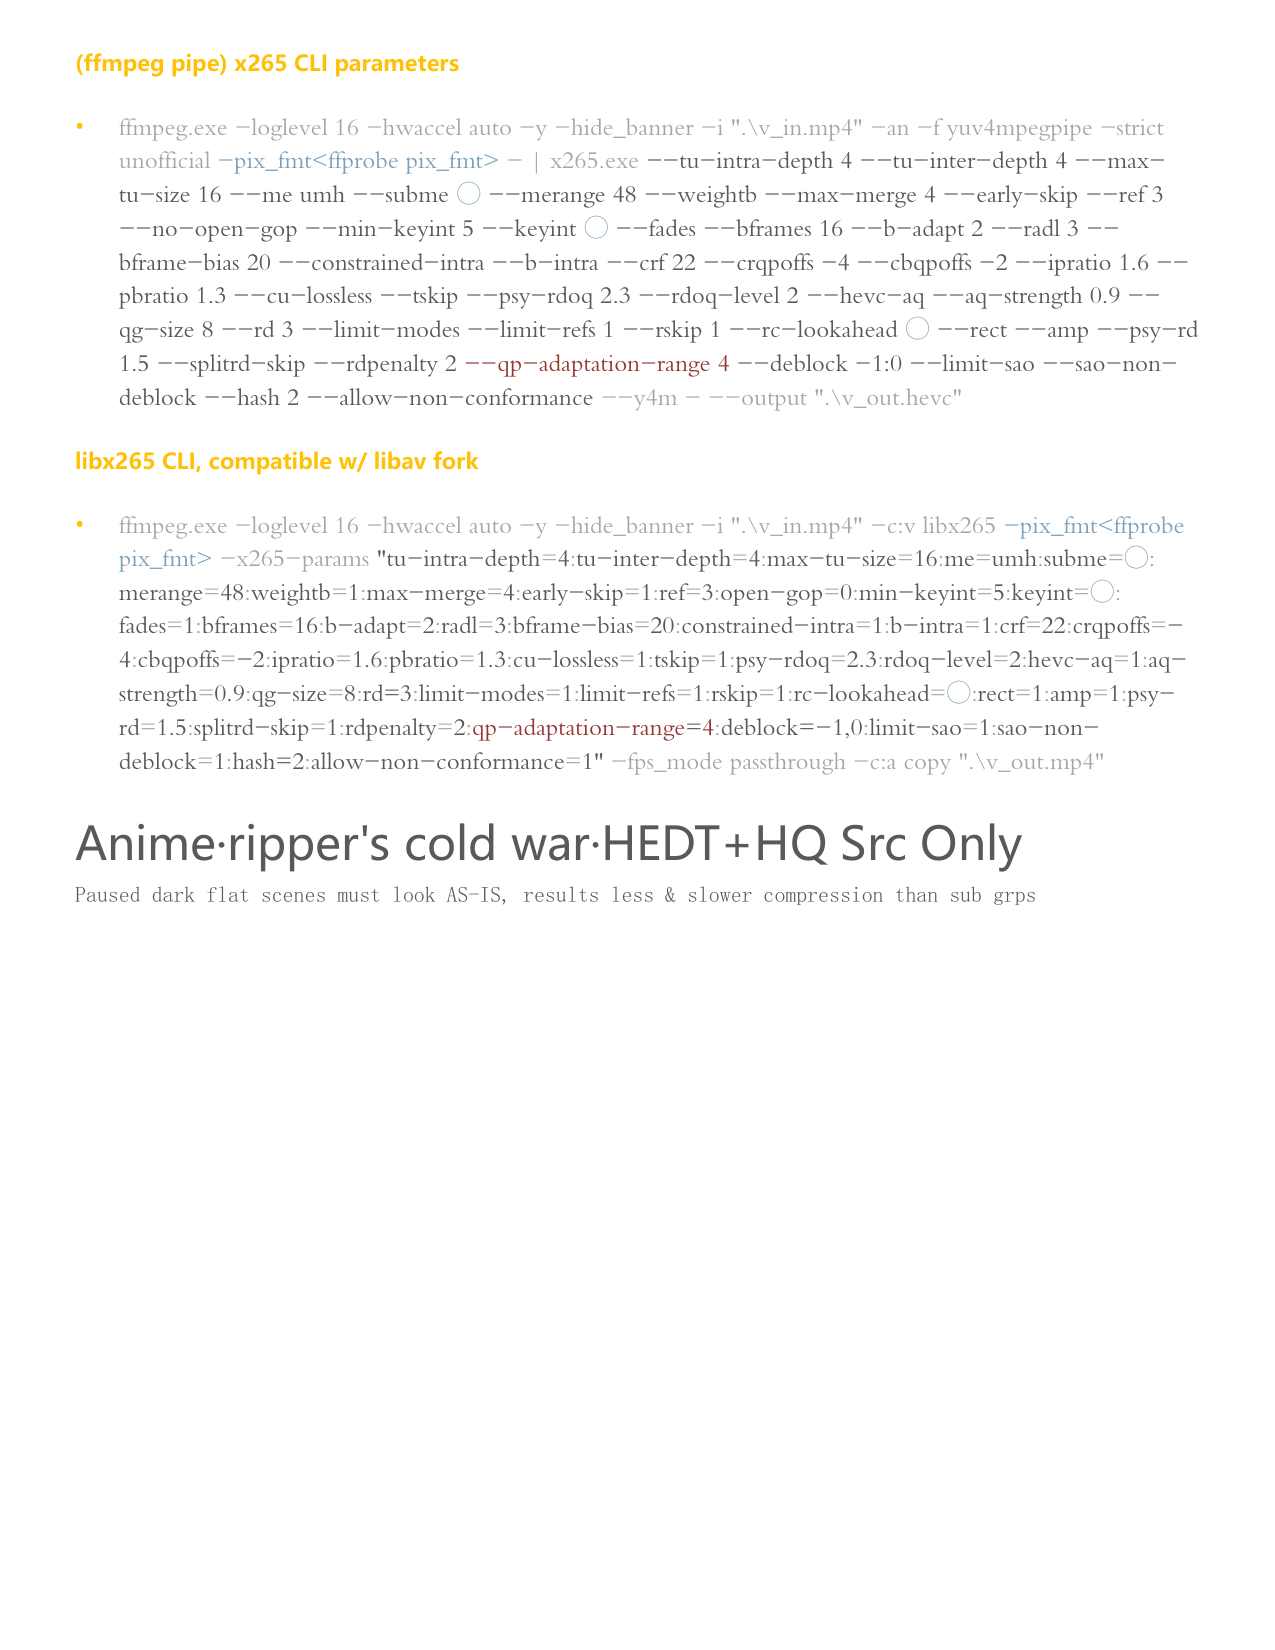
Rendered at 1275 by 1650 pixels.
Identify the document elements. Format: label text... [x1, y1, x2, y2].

list ffmpeg.exe -loglevel 16 -hwaccel auto -y -hide_banner -i ".\v_in.mp4" -an -f yuv4mpegpipe -strict unofficial -pix_fmt<ffprobe pix_fmt> - | x265.exe --tu-intra-depth 4 --tu-inter-depth 4 --max-tu-size 16 --me umh --subme 〇 --merange 48 --weightb --max-merge 4 --early-skip --ref 3 --no-open-gop --min-keyint 5 --keyint 〇 --fades --bframes 16 --b-adapt 2 --radl 3 --bframe-bias 20 --constrained-intra --b-intra --crf 22 --crqpoffs -4 --cbqpoffs -2 --ipratio 1.6 --pbratio 1.3 --cu-lossless --tskip --psy-rdoq 2.3 --rdoq-level 2 --hevc-aq --aq-strength 0.9 --qg-size 8 --rd 3 --limit-modes --limit-refs 1 --rskip 1 --rc-lookahead 〇 --rect --amp --psy-rd 1.5 --splitrd-skip --rdpenalty 2 --qp-adaptation-range 4 --deblock -1:0 --limit-sao --sao-non-deblock --hash 2 --allow-non-conformance --y4m - --output ".\v_out.hevc" [75, 109, 1200, 415]
list ffmpeg.exe -loglevel 16 -hwaccel auto -y -hide_banner -i ".\v_in.mp4" -c:v libx265 -pix_fmt<ffprobe pix_fmt> -x265-params "tu-intra-depth=4:tu-inter-depth=4:max-tu-size=16:me=umh:subme=〇:merange=48:weightb=1:max-merge=4:early-skip=1:ref=3:open-gop=0:min-keyint=5:keyint=〇:fades=1:bframes=16:b-adapt=2:radl=3:bframe-bias=20:constrained-intra=1:b-intra=1:crf=22:crqpoffs=-4:cbqpoffs=-2:ipratio=1.6:pbratio=1.3:cu-lossless=1:tskip=1:psy-rdoq=2.3:rdoq-level=2:hevc-aq=1:aq-strength=0.9:qg-size=8:rd=3:limit-modes=1:limit-refs=1:rskip=1:rc-lookahead=〇:rect=1:amp=1:psy-rd=1.5:splitrd-skip=1:rdpenalty=2:qp-adaptation-range=4:deblock=-1,0:limit-sao=1:sao-non-deblock=1:hash=2:allow-non-conformance=1" -fps_mode passthrough -c:a copy ".\v_out.mp4" [75, 507, 1200, 779]
text Anime·ripper's cold war·HEDT+HQ Src Only [75, 808, 1200, 876]
text (ffmpeg pipe) x265 CLI parameters [75, 46, 1200, 80]
text libx265 CLI, compatible w/ libav fork [75, 444, 1200, 478]
text Paused dark flat scenes must look AS-IS, results less & slower compression than sub grps [75, 876, 1200, 910]
